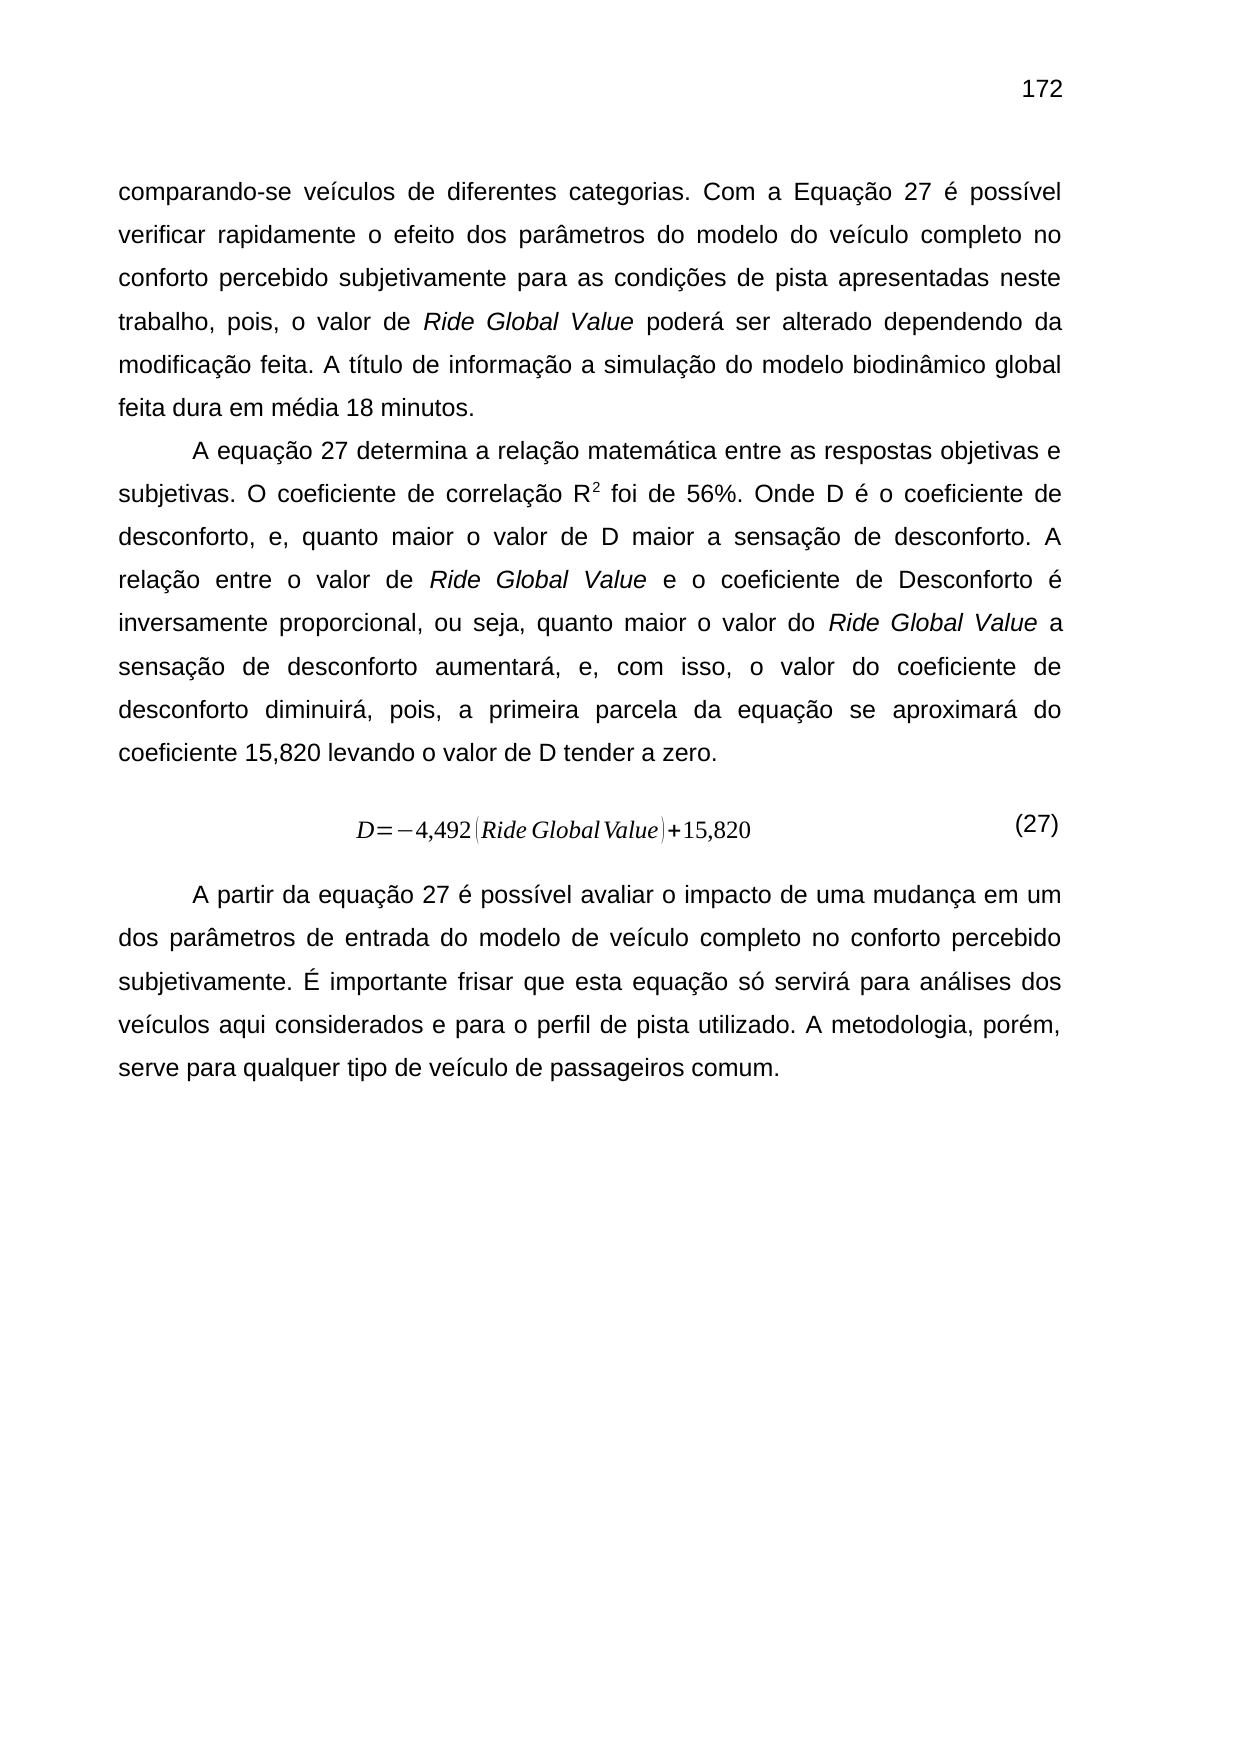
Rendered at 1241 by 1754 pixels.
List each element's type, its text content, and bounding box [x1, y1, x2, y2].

table_header [107, 781, 999, 880]
text A partir da equação 27 é possível avaliar o impacto de uma mudança em um dos parâmetros de entrada do modelo de veículo completo no conforto percebido subjetivamente. É importante frisar que esta equação só servirá para análises dos veículos aqui considerados e para o perfil de pista utilizado. A metodologia, porém, serve para qualquer tipo de veículo de passageiros comum. [118, 880, 1063, 1082]
table_header (27) [999, 781, 1074, 880]
text A equação 27 determina a relação matemática entre as respostas objetivas e subjetivas. O coeficiente de correlação R2 foi de 56%. Onde D é o coeficiente de desconforto, e, quanto maior o valor de D maior a sensação de desconforto. A relação entre o valor de Ride Global Value e o coeficiente de Desconforto é inversamente proporcional, ou seja, quanto maior o valor do Ride Global Value a sensação de desconforto aumentará, e, com isso, o valor do coeficiente de desconforto diminuirá, pois, a primeira parcela da equação se aproximará do coeficiente 15,820 levando o valor de D tender a zero. [118, 436, 1063, 767]
